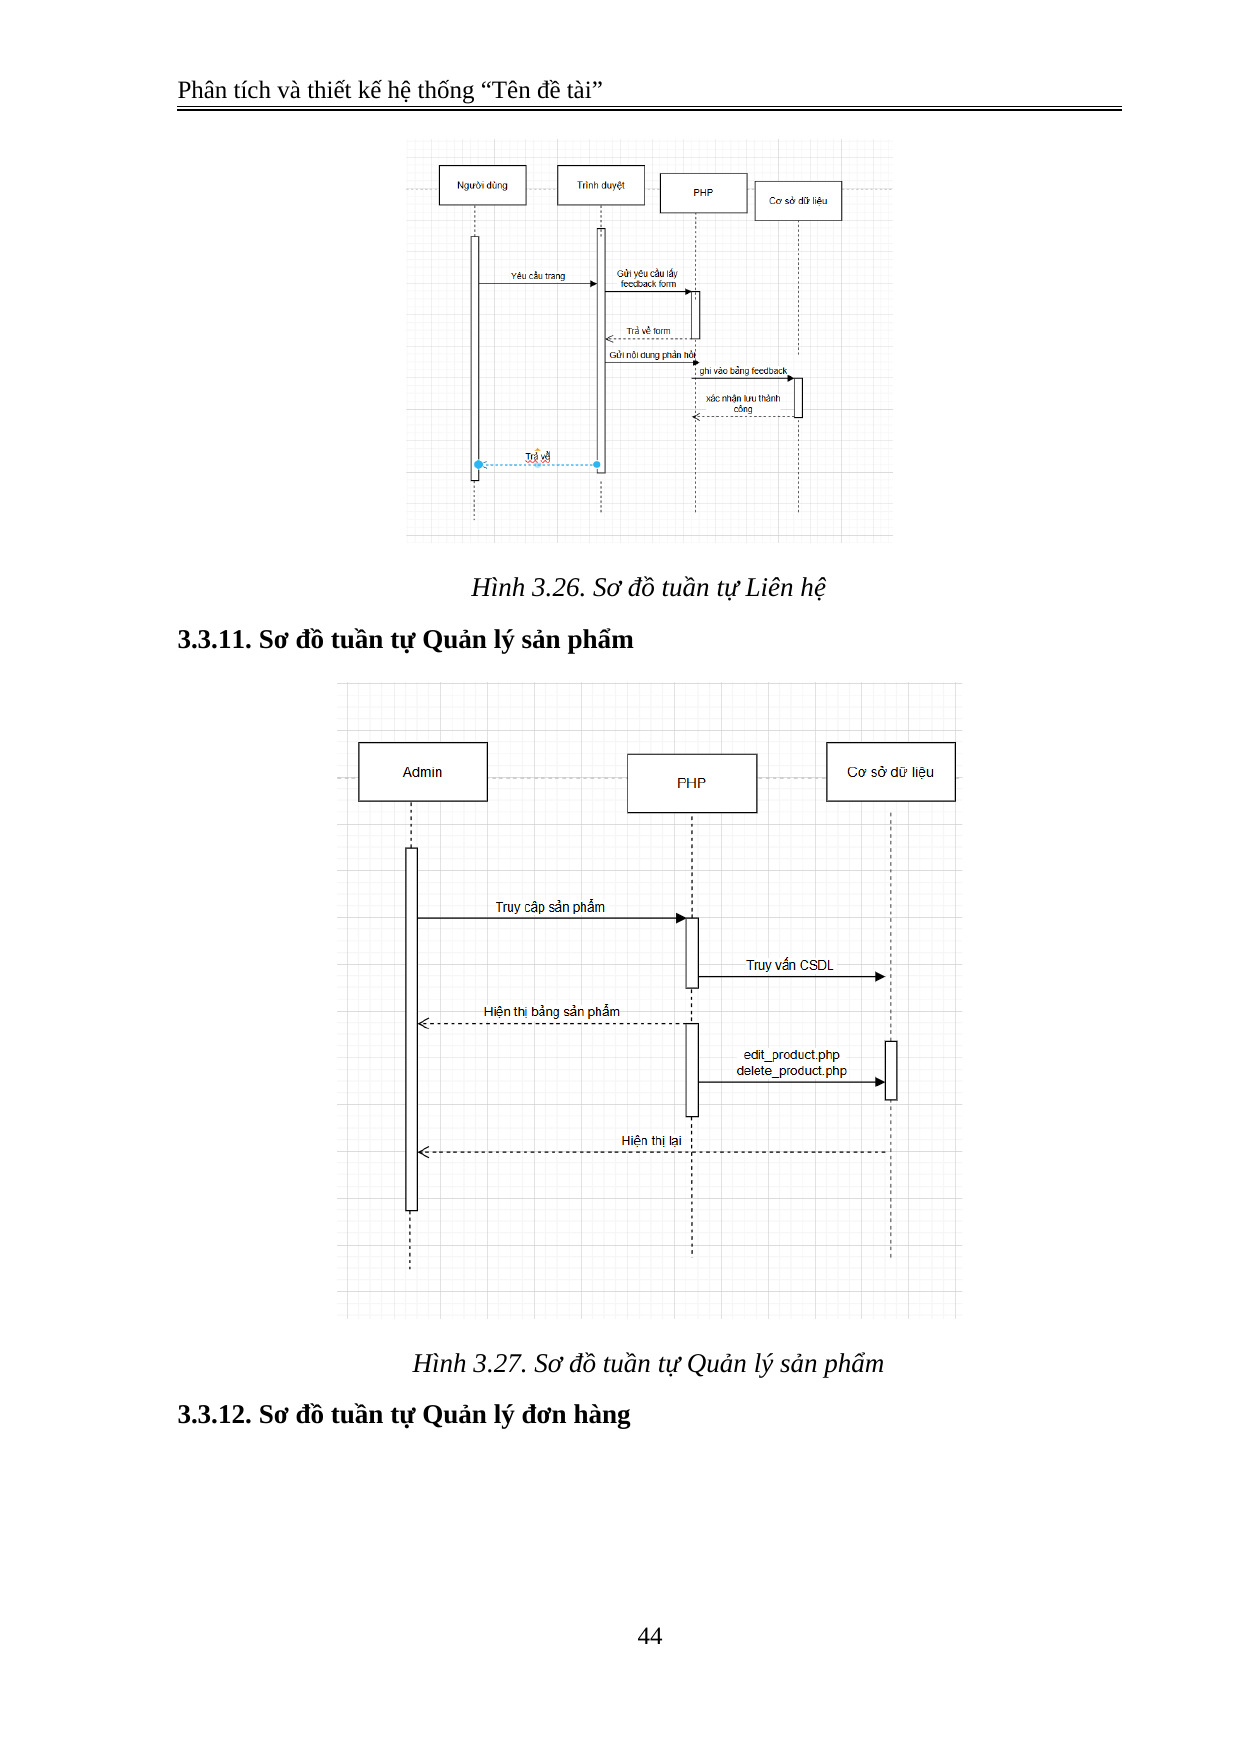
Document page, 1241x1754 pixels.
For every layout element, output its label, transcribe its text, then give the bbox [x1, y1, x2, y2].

text 3.3.11. Sơ đồ tuần tự Quản lý sản phẩm [177, 623, 1122, 654]
text Hình 3.27. Sơ đồ tuần tự Quản lý sản phẩm [177, 1347, 1122, 1378]
picture [406, 139, 893, 543]
picture [337, 682, 963, 1319]
text 3.3.12. Sơ đồ tuần tự Quản lý đơn hàng [177, 1399, 1122, 1430]
text Hình 3.26. Sơ đồ tuần tự Liên hệ [177, 571, 1122, 602]
